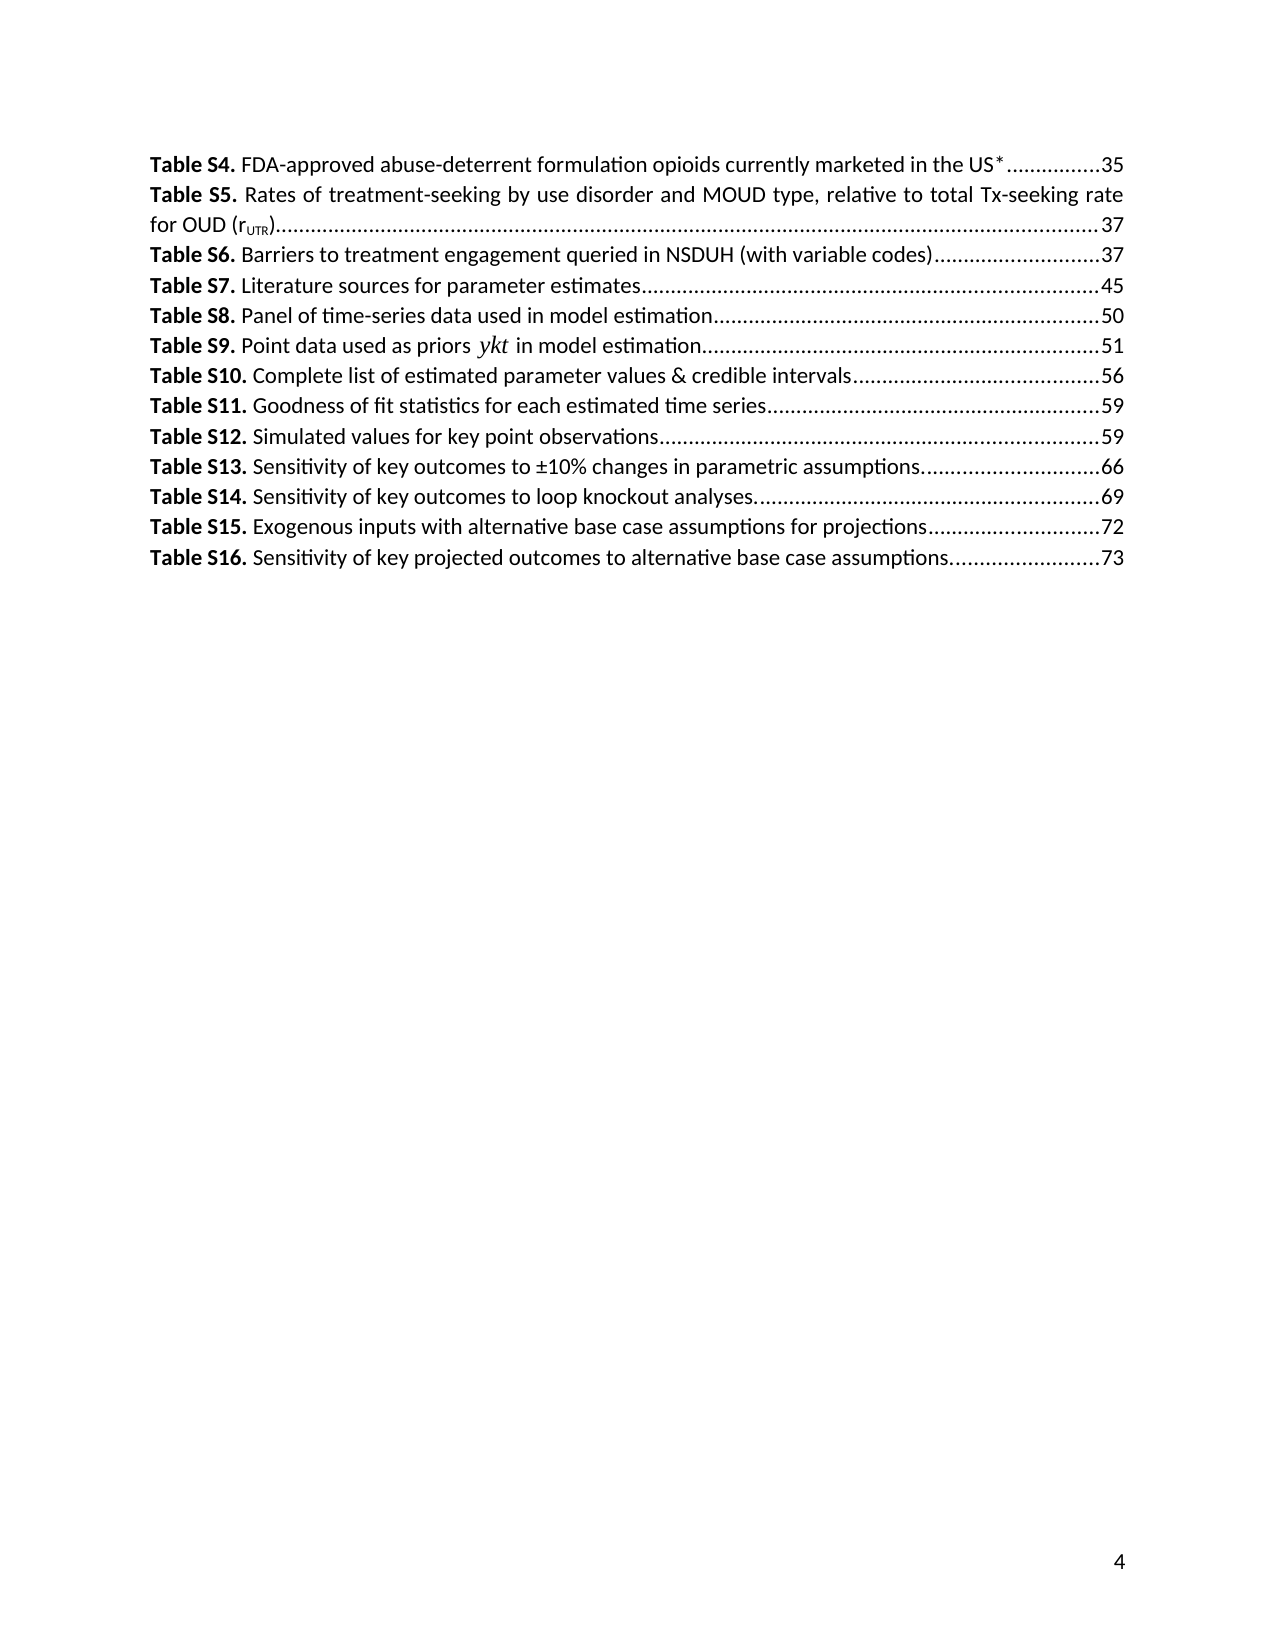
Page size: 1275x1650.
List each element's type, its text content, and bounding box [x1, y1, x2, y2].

text Table S10. Complete list of estimated parameter values & credible intervals 56 [150, 361, 1125, 389]
text Table S12. Simulated values for key point observations 59 [150, 422, 1125, 450]
text Table S7. Literature sources for parameter estimates 45 [150, 271, 1125, 299]
text Table S6. Barriers to treatment engagement queried in NSDUH (with variable codes) 37 [150, 241, 1125, 269]
text Table S11. Goodness of fit statistics for each estimated time series 59 [150, 392, 1125, 420]
text Table S15. Exogenous inputs with alternative base case assumptions for projections 72 [150, 512, 1125, 541]
text Table S5. Rates of treatment-seeking by use disorder and MOUD type, relative to total Tx-seeking rate for OUD (rUTR) 37 [150, 180, 1125, 238]
text Table S13. Sensitivity of key outcomes to ±10% changes in parametric assumptions. 66 [150, 452, 1125, 480]
text Table S8. Panel of time-series data used in model estimation 50 [150, 301, 1125, 329]
text Table S4. FDA-approved abuse-deterrent formulation opioids currently marketed in the US* 35 [150, 150, 1125, 178]
text Table S14. Sensitivity of key outcomes to loop knockout analyses. 69 [150, 482, 1125, 510]
text Table S16. Sensitivity of key projected outcomes to alternative base case assumptions. 73 [150, 543, 1125, 571]
text Table S9. Point data used as priors in model estimation 51 [150, 331, 1125, 359]
